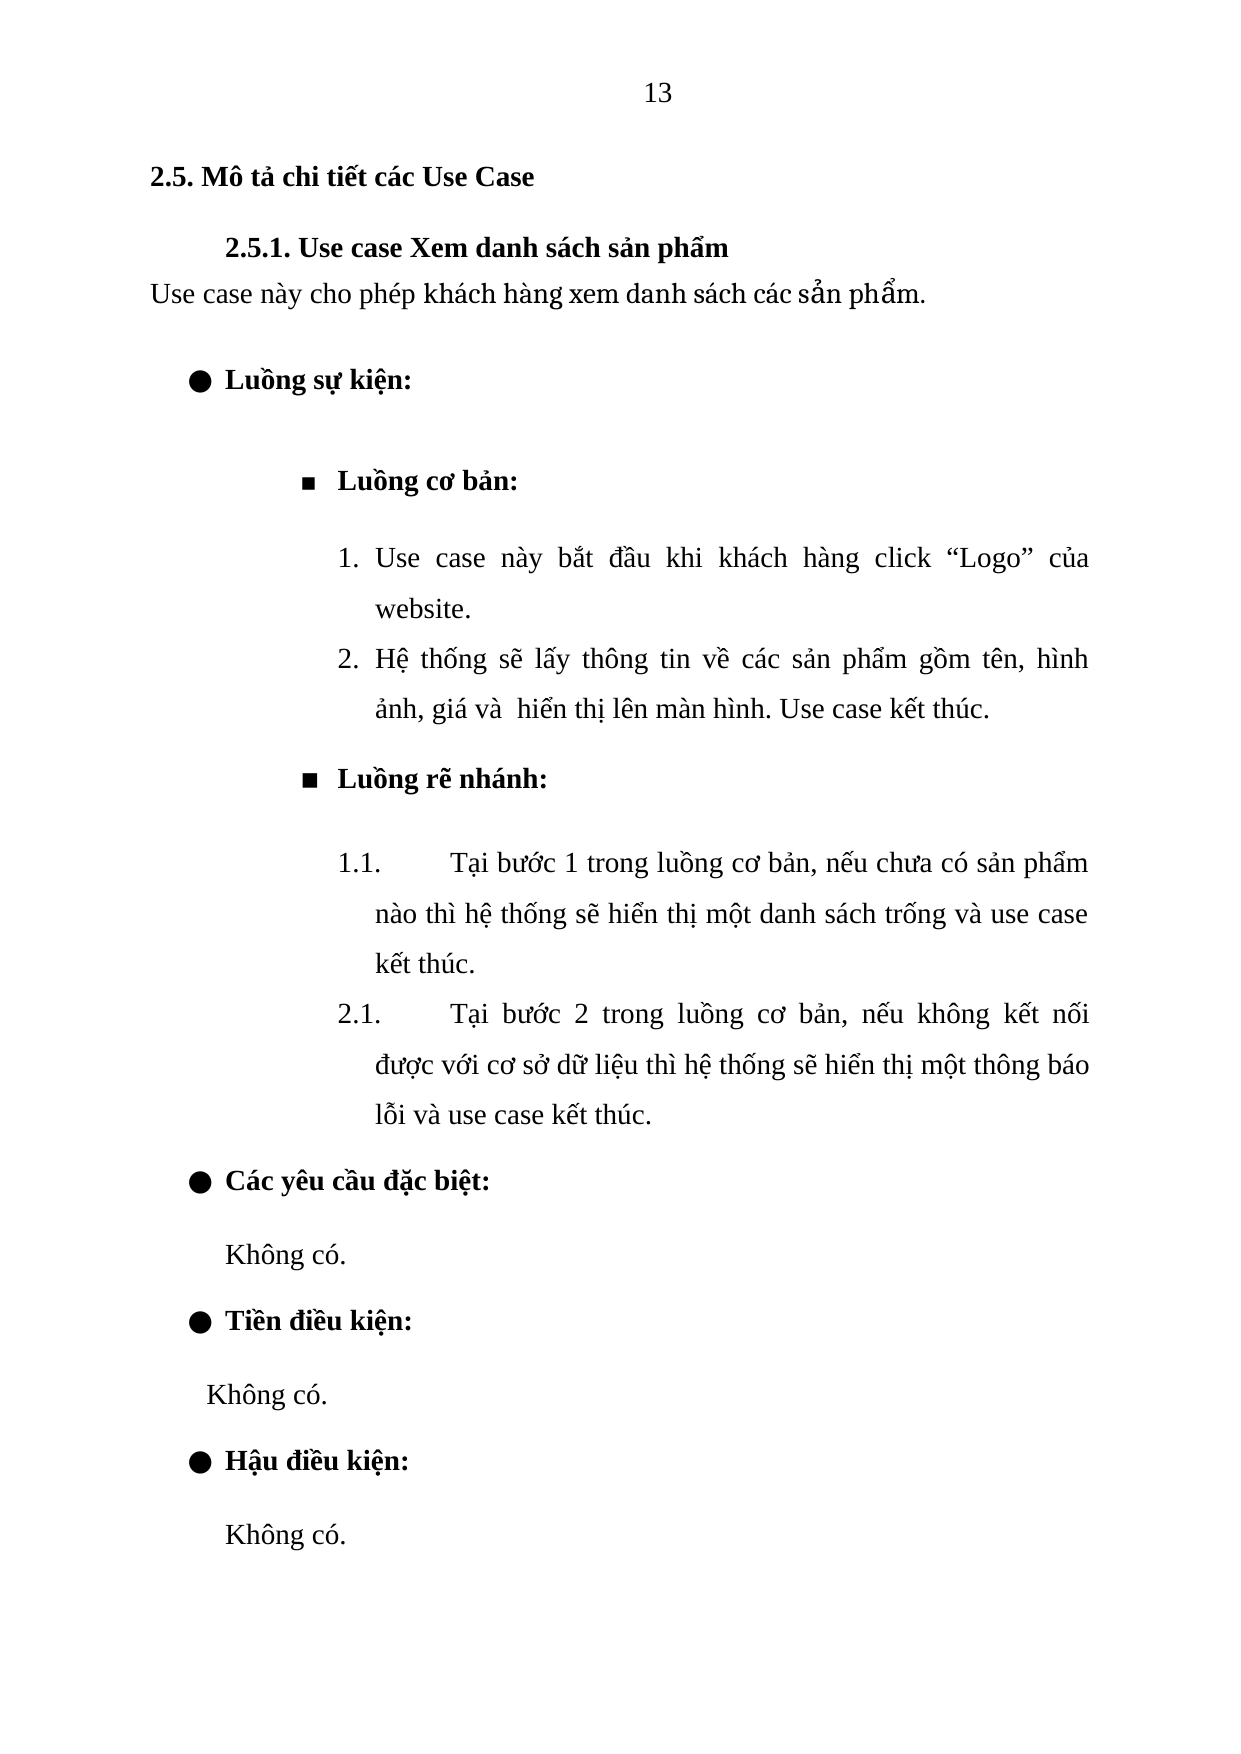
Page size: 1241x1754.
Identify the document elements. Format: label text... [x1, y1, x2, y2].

list Luồng sự kiện: [187, 346, 1090, 406]
list Các yêu cầu đặc biệt: [187, 1147, 1090, 1207]
list Tại bước 2 trong luồng cơ bản, nếu không kết nối được với cơ sở dữ liệu thì hệ thống sẽ hiển thị một thông báo lỗi và use case kết thúc. [337, 997, 1090, 1131]
list Luồng rẽ nhánh: [300, 746, 1090, 805]
list Hệ thống sẽ lấy thông tin về các sản phẩm gồm tên, hình ảnh, giá và hiển thị lên màn hình. Use case kết thúc. [337, 641, 1090, 725]
list Use case này bắt đầu khi khách hàng click “Logo” của website. [337, 541, 1090, 624]
text Không có. [150, 1377, 1090, 1411]
list Luồng cơ bản: [300, 453, 1090, 504]
list Tiền điều kiện: [187, 1287, 1090, 1347]
list Tại bước 1 trong luồng cơ bản, nếu chưa có sản phẩm nào thì hệ thống sẽ hiển thị một danh sách trống và use case kết thúc. [337, 846, 1090, 980]
subtitle 2.5. Mô tả chi tiết các Use Case [150, 159, 1090, 192]
text Không có. [150, 1237, 1090, 1271]
text Không có. [150, 1517, 1090, 1551]
list Hậu điều kiện: [187, 1427, 1090, 1487]
subtitle 2.5.1. Use case Xem danh sách sản phẩm [150, 231, 1090, 264]
text Use case này cho phép khách hàng xem danh sách các sản phẩm. [150, 277, 1090, 311]
